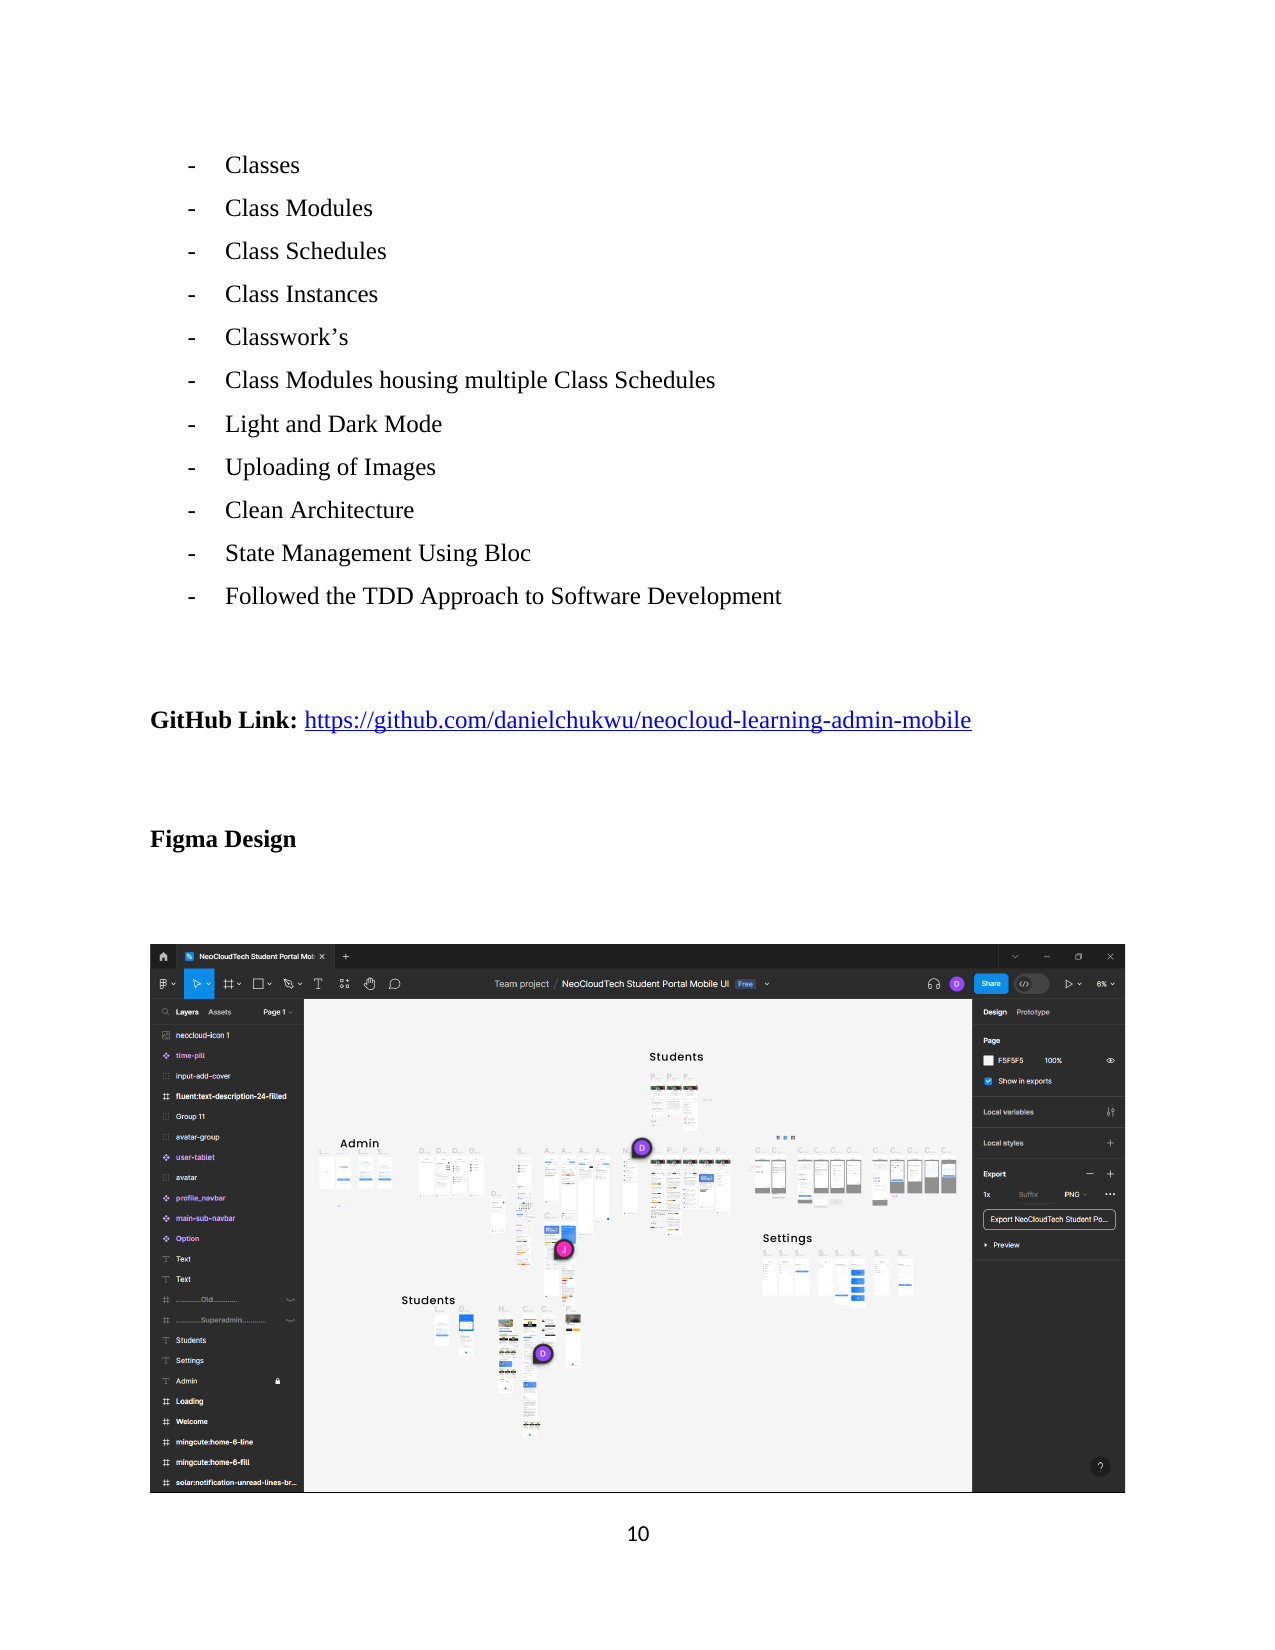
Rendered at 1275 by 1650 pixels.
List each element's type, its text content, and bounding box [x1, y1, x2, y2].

list Classwork’s [187, 322, 1125, 351]
list Light and Dark Mode [187, 409, 1125, 437]
list State Management Using Bloc [187, 538, 1125, 567]
list Followed the TDD Approach to Software Development [187, 581, 1125, 610]
list Clean Architecture [187, 495, 1125, 524]
list Class Schedules [187, 236, 1125, 265]
text Figma Design [150, 824, 1125, 853]
list Class Modules [187, 193, 1125, 222]
list Uploading of Images [187, 452, 1125, 481]
picture [150, 944, 1125, 1493]
list Classes [187, 150, 1125, 179]
text GitHub Link: https://github.com/danielchukwu/neocloud-learning-admin-mobile [150, 705, 1125, 734]
list Class Instances [187, 279, 1125, 308]
list Class Modules housing multiple Class Schedules [187, 366, 1125, 394]
